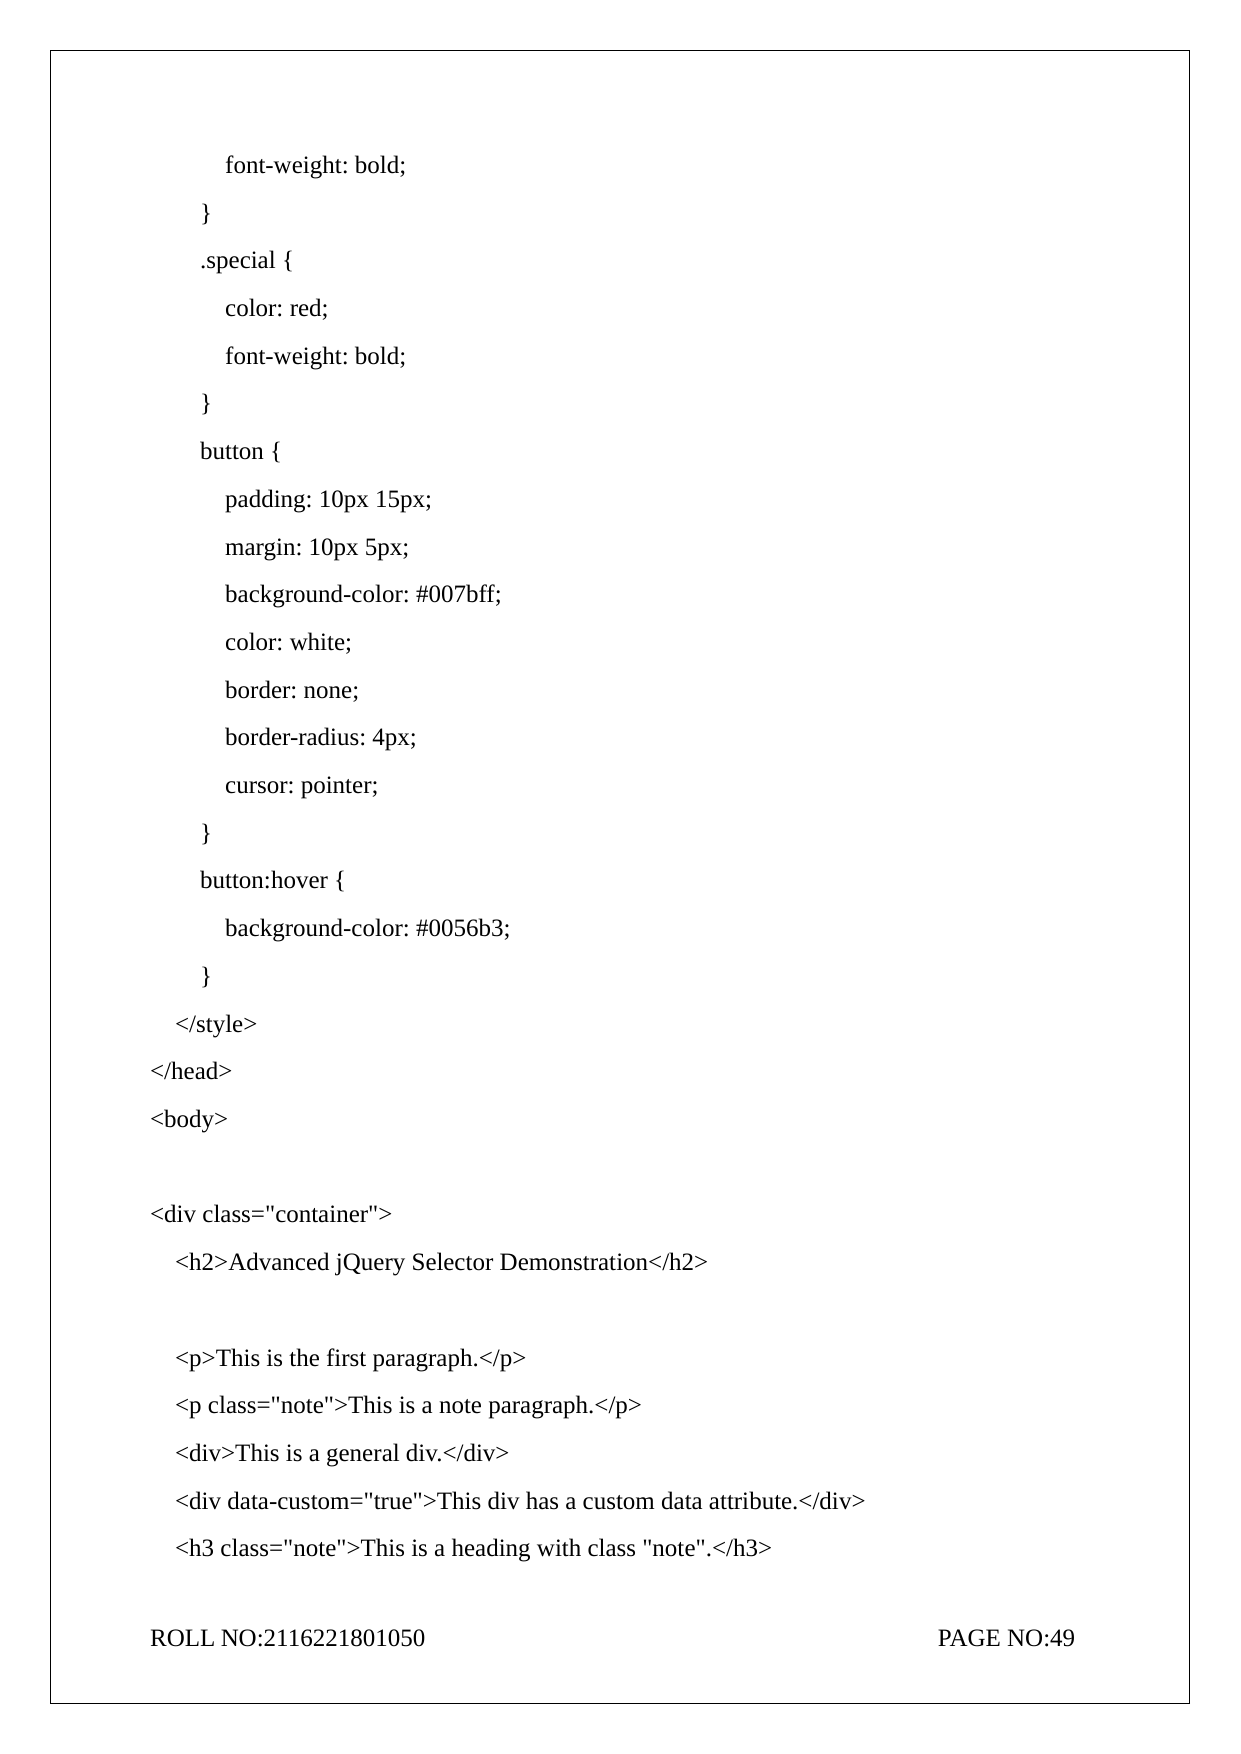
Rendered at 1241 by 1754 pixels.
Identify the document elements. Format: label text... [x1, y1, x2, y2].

text <div class="container"> [150, 1199, 1090, 1228]
text border-radius: 4px; [150, 722, 1090, 751]
text border: none; [150, 675, 1090, 703]
text <h2>Advanced jQuery Selector Demonstration</h2> [150, 1247, 1090, 1276]
text .special { [150, 245, 1090, 274]
text <body> [150, 1104, 1090, 1133]
text font-weight: bold; [150, 150, 1090, 179]
text button { [150, 436, 1090, 465]
text <p class="note">This is a note paragraph.</p> [150, 1390, 1090, 1419]
text </head> [150, 1056, 1090, 1085]
text } [150, 818, 1090, 847]
text color: red; [150, 293, 1090, 322]
text background-color: #0056b3; [150, 913, 1090, 942]
text </style> [150, 1009, 1090, 1037]
text margin: 10px 5px; [150, 532, 1090, 560]
text } [150, 198, 1090, 226]
text cursor: pointer; [150, 770, 1090, 799]
text <div data-custom="true">This div has a custom data attribute.</div> [150, 1486, 1090, 1514]
text } [150, 961, 1090, 990]
text <p>This is the first paragraph.</p> [150, 1343, 1090, 1371]
text <h3 class="note">This is a heading with class "note".</h3> [150, 1533, 1090, 1562]
text } [150, 388, 1090, 417]
text <div>This is a general div.</div> [150, 1438, 1090, 1467]
text font-weight: bold; [150, 341, 1090, 369]
text background-color: #007bff; [150, 579, 1090, 608]
text button:hover { [150, 866, 1090, 894]
text padding: 10px 15px; [150, 484, 1090, 513]
text color: white; [150, 627, 1090, 656]
